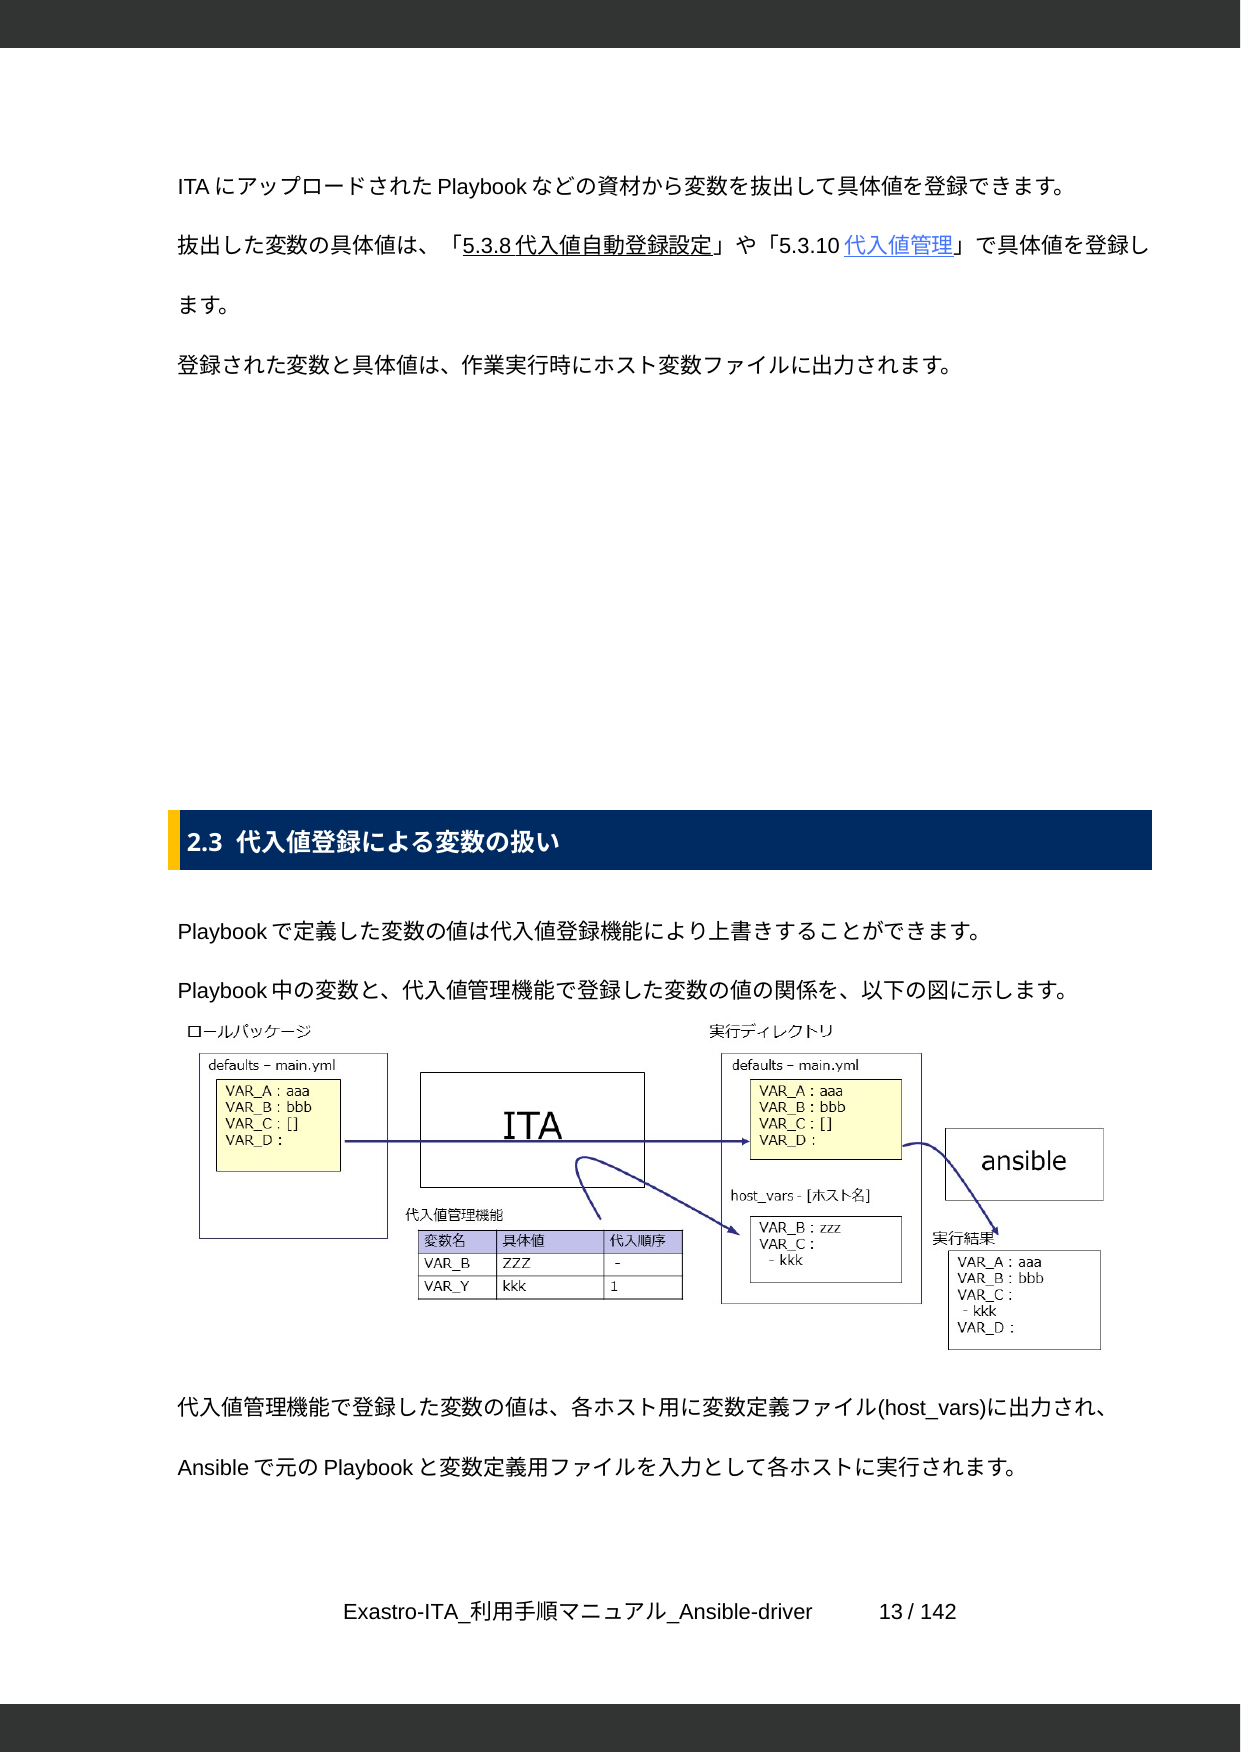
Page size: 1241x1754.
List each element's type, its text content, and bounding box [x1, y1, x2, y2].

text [177, 1436, 1152, 1496]
text Playbook中の変数と、代入値管理機能で登録した変数の値の関係を、以下の図に示します。 [177, 959, 1152, 1019]
text 代入値管理機能で登録した変数の値は、各ホスト用に変数定義ファイル(host_vars)に出力され、 [177, 1376, 1152, 1436]
text 登録された変数と具体値は、作業実行時にホスト変数ファイルに出力されます。 [177, 334, 1152, 393]
subtitle 代入値登録による変数の扱い [180, 810, 1152, 870]
text Playbookで定義した変数の値は代入値登録機能により上書きすることができます。 [177, 900, 1152, 959]
text ITAにアップロードされたPlaybookなどの資材から変数を抜出して具体値を登録できます。 [177, 155, 1152, 214]
text 抜出した変数の具体値は、「5.3.8代入値自動登録設定」や「5.3.10代入値管理」で具体値を登録します。 [177, 214, 1152, 334]
picture [177, 1018, 1104, 1350]
picture [0, 0, 1241, 48]
picture [0, 1704, 1241, 1752]
